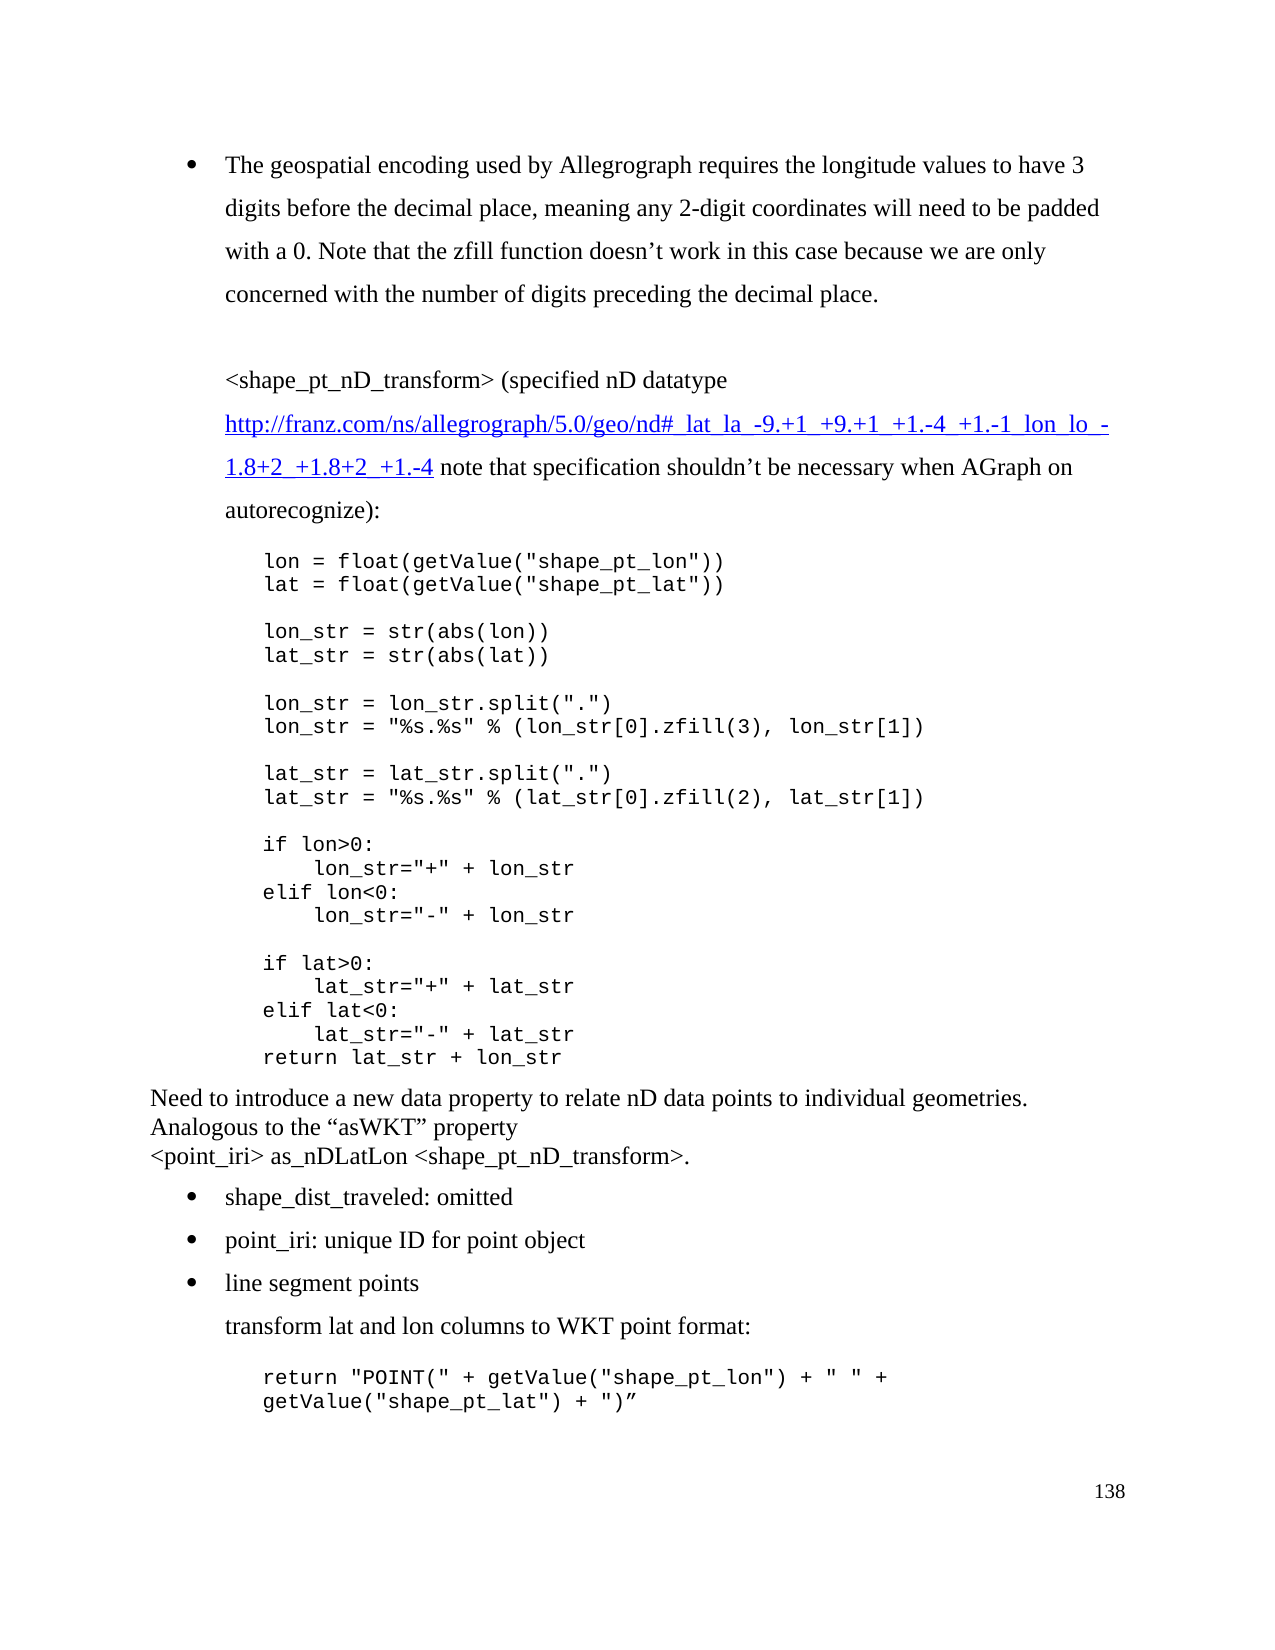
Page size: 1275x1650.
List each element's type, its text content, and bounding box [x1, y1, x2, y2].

text lat = float(getValue("shape_pt_lat")) [262, 574, 1125, 598]
list line segment points transform lat and lon columns to WKT point format: [187, 1268, 1125, 1340]
text lat_str = "%s.%s" % (lat_str[0].zfill(2), lat_str[1]) [262, 787, 1125, 811]
text lon_str = str(abs(lon)) [262, 622, 1125, 645]
text Need to introduce a new data property to relate nD data points to individual geometries. Analogous to the “asWKT” property <point_iri> as_nDLatLon <shape_pt_nD_transform>. [150, 1083, 1125, 1169]
list shape_dist_traveled: omitted [187, 1182, 1125, 1211]
text lat_str = lat_str.split(".") [262, 763, 1125, 787]
text return "POINT(" + getValue("shape_pt_lon") + " " + getValue("shape_pt_lat") + ")” [262, 1367, 1125, 1414]
text lon_str="-" + lon_str [262, 905, 1125, 929]
list point_iri: unique ID for point object [187, 1225, 1125, 1254]
text lon_str="+" + lon_str [262, 858, 1125, 882]
text return lat_str + lon_str [262, 1047, 1125, 1071]
text elif lat<0: [262, 1000, 1125, 1023]
text lon_str = "%s.%s" % (lon_str[0].zfill(3), lon_str[1]) [262, 716, 1125, 740]
text lat_str = str(abs(lat)) [262, 645, 1125, 669]
text if lat>0: [262, 953, 1125, 976]
list The geospatial encoding used by Allegrograph requires the longitude values to have 3 digits before the decimal place, meaning any 2-digit coordinates will need to be padded with a 0. Note that the zfill function doesn’t work in this case because we are only concerned with the number of digits preceding the decimal place. <shape_pt_nD_transform> (specified nD datatype http://franz.com/ns/allegrograph/5.0/geo/nd#_lat_la_-9.+1_+9.+1_+1.-4_+1.-1_lon_lo_-1.8+2_+1.8+2_+1.-4 note that specification shouldn’t be necessary when AGraph on autorecognize): [187, 150, 1125, 524]
text lon = float(getValue("shape_pt_lon")) [262, 551, 1125, 574]
text lat_str="+" + lat_str [262, 976, 1125, 1000]
text lon_str = lon_str.split(".") [262, 692, 1125, 716]
text elif lon<0: [262, 882, 1125, 905]
text lat_str="-" + lat_str [262, 1023, 1125, 1047]
text if lon>0: [262, 834, 1125, 858]
